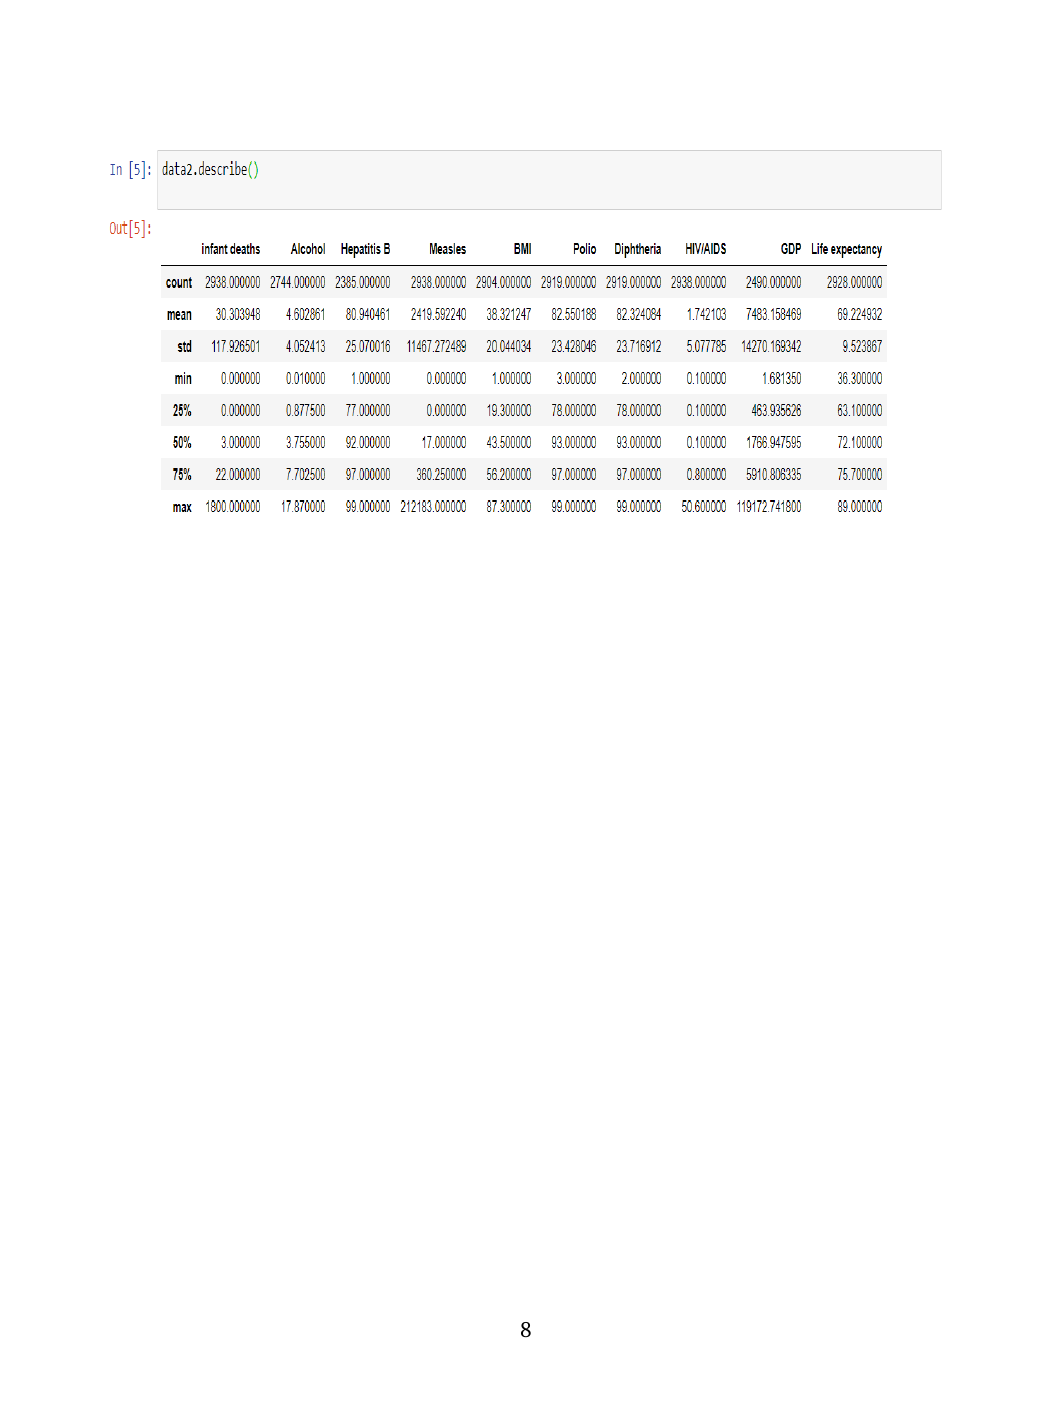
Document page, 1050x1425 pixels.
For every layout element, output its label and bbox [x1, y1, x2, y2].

picture [75, 133, 953, 532]
